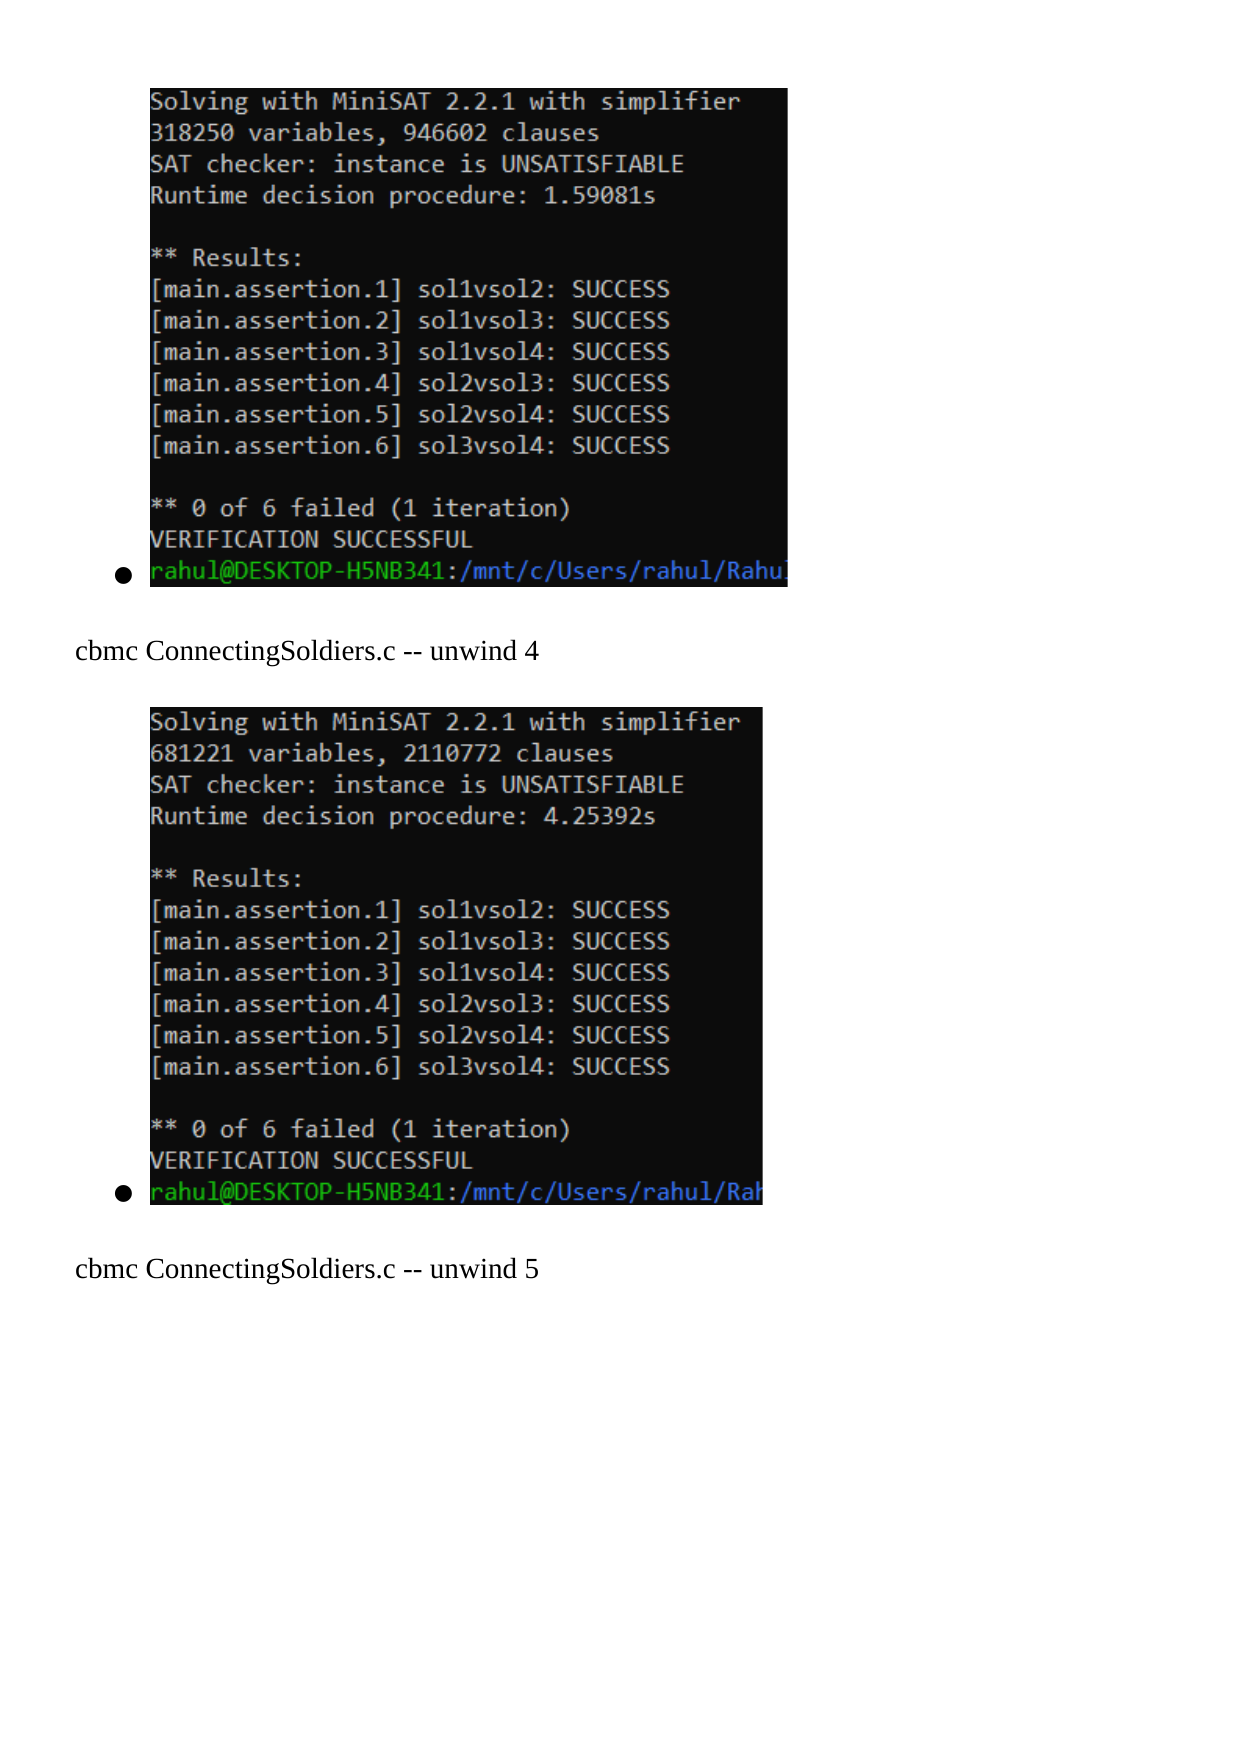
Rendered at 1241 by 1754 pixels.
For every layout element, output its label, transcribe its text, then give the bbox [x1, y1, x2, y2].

picture [150, 707, 763, 1205]
picture [150, 88, 788, 587]
text cbmc ConnectingSoldiers.c -- unwind 5 [75, 1236, 1165, 1301]
text cbmc ConnectingSoldiers.c -- unwind 4 [75, 617, 1165, 682]
